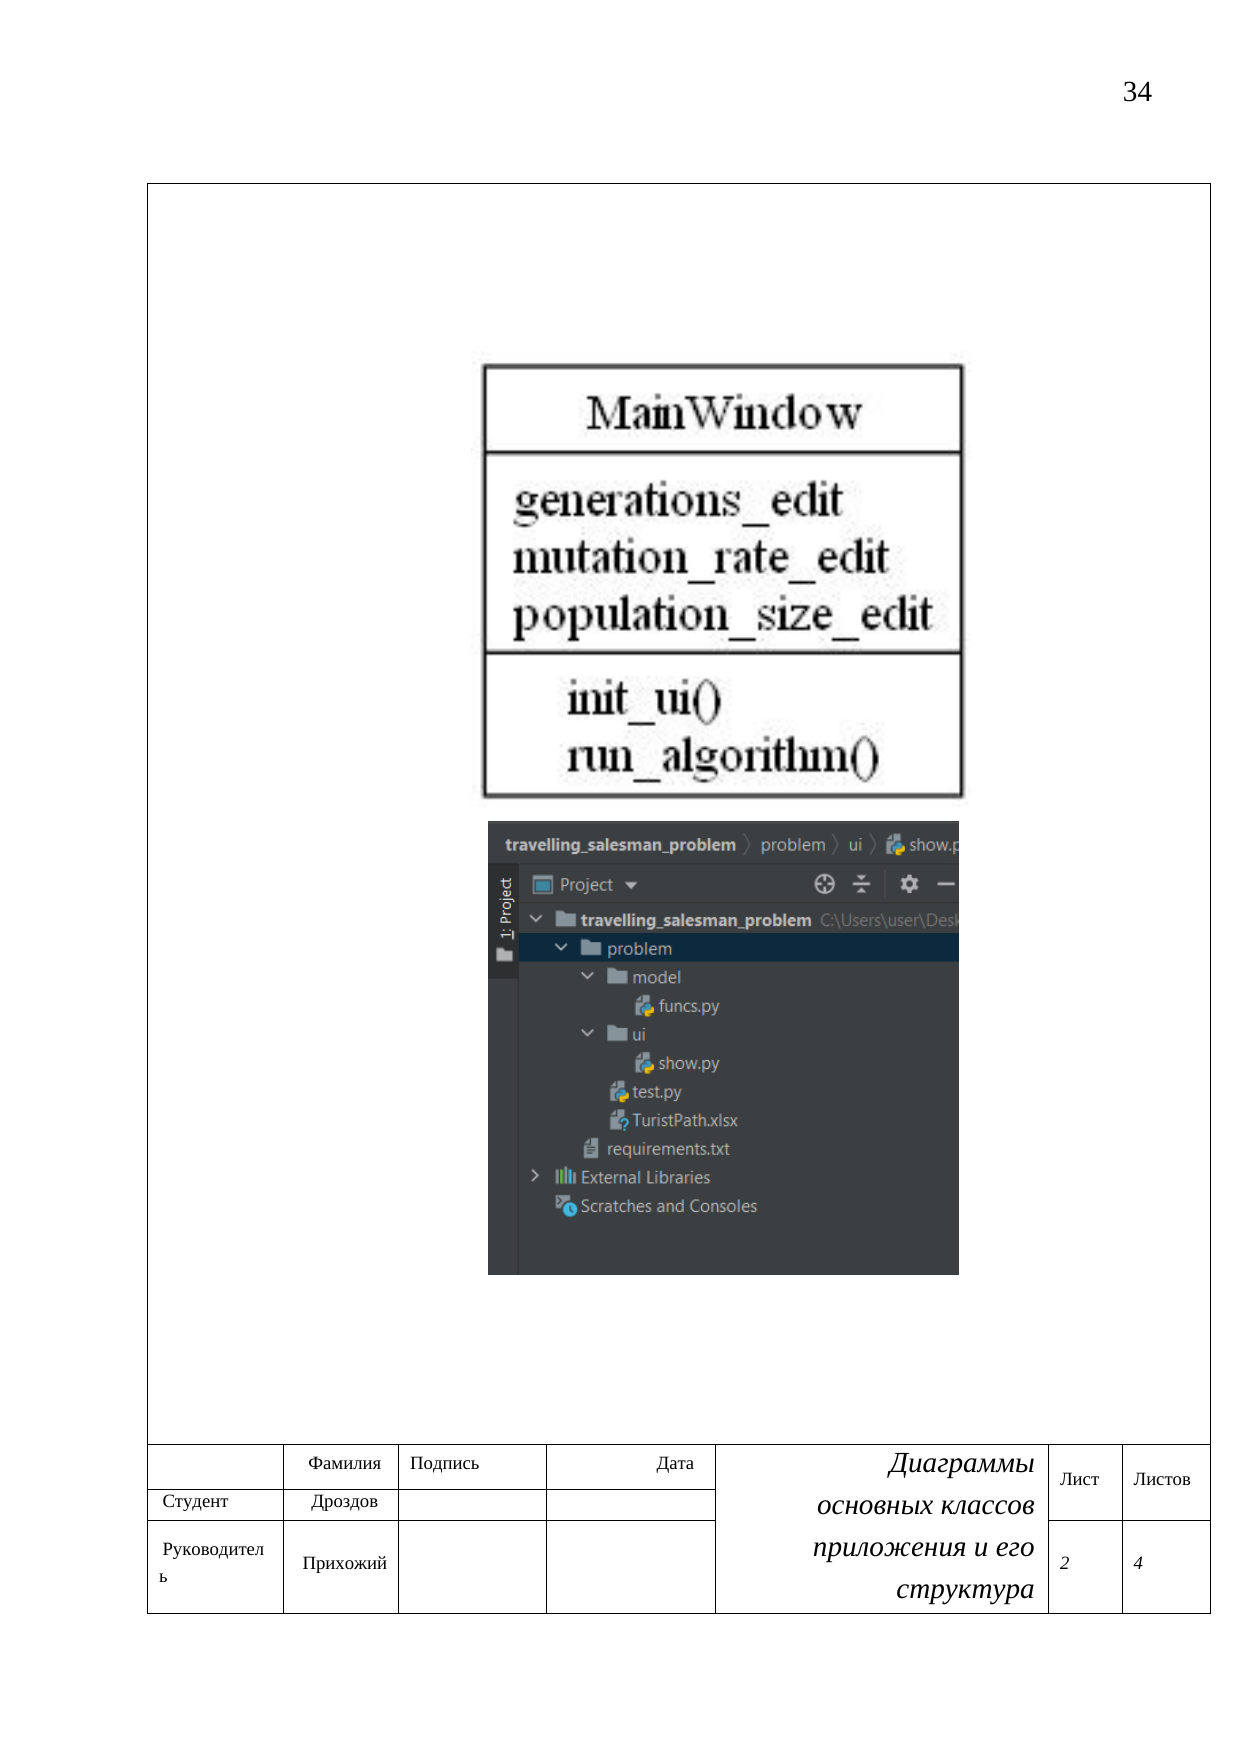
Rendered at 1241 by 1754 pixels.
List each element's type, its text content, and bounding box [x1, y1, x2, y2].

table_cell 4 [1123, 1521, 1210, 1613]
table_cell Диаграммы основных классов приложения и его структура [716, 1445, 1048, 1613]
table_cell [547, 1490, 715, 1520]
table_cell Прихожий [284, 1521, 398, 1613]
table_cell Руководитель [148, 1521, 283, 1613]
table_cell Студент [148, 1490, 283, 1520]
table_cell Дроздов [284, 1490, 398, 1520]
table_cell Лист [1049, 1445, 1122, 1520]
picture [471, 351, 977, 813]
table_header [148, 184, 1210, 1444]
picture [488, 821, 959, 1275]
table_cell [399, 1490, 546, 1520]
table_cell 2 [1049, 1521, 1122, 1613]
table_cell Дата [547, 1445, 715, 1489]
table_cell Листов [1123, 1445, 1210, 1520]
table_cell Подпись [399, 1445, 546, 1489]
table_cell Фамилия [284, 1445, 398, 1489]
table_cell [148, 1445, 283, 1489]
table_cell [547, 1521, 715, 1613]
table_cell [399, 1521, 546, 1613]
